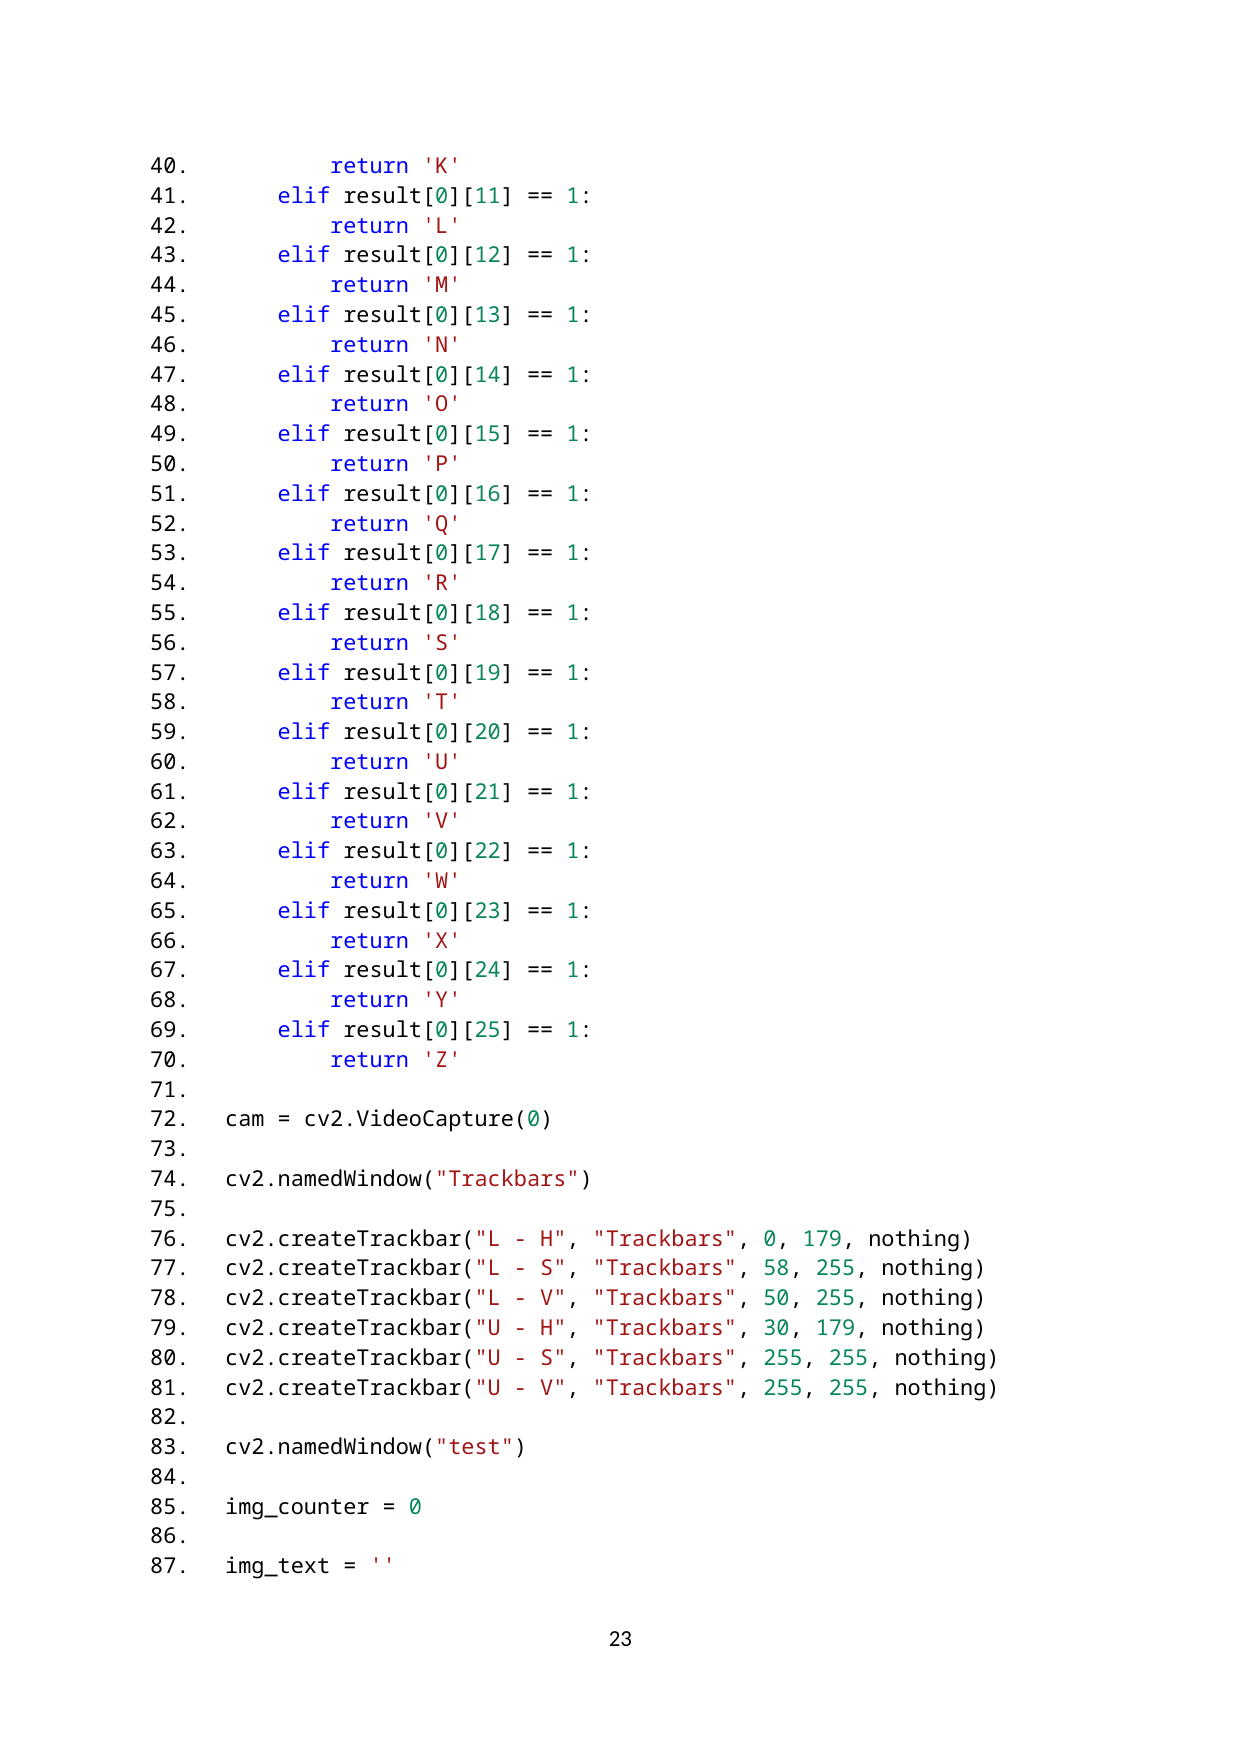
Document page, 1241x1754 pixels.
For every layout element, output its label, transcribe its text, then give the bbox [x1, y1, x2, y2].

list return 'M' [150, 269, 1090, 299]
list return 'Y' [150, 984, 1090, 1014]
list elif result[0][21] == 1: [150, 776, 1090, 805]
list elif result[0][11] == 1: [150, 180, 1090, 209]
list cv2.createTrackbar("L - H", "Trackbars", 0, 179, nothing) [150, 1222, 1090, 1252]
list elif result[0][12] == 1: [150, 239, 1090, 269]
list elif result[0][19] == 1: [150, 656, 1090, 686]
list elif result[0][17] == 1: [150, 537, 1090, 567]
list return 'O' [150, 388, 1090, 418]
list elif result[0][24] == 1: [150, 954, 1090, 984]
list return 'Q' [150, 507, 1090, 537]
list return 'S' [150, 627, 1090, 656]
list img_counter = 0 [150, 1491, 1090, 1520]
list return 'K' [150, 150, 1090, 180]
list elif result[0][25] == 1: [150, 1014, 1090, 1044]
list elif result[0][18] == 1: [150, 597, 1090, 627]
list cv2.createTrackbar("U - S", "Trackbars", 255, 255, nothing) [150, 1342, 1090, 1371]
list return 'U' [150, 746, 1090, 776]
list elif result[0][16] == 1: [150, 478, 1090, 507]
list cam = cv2.VideoCapture(0) [150, 1103, 1090, 1133]
list return 'N' [150, 329, 1090, 358]
list elif result[0][22] == 1: [150, 835, 1090, 865]
list return 'X' [150, 924, 1090, 954]
list elif result[0][15] == 1: [150, 418, 1090, 448]
list elif result[0][20] == 1: [150, 716, 1090, 746]
list return 'L' [150, 209, 1090, 239]
list cv2.createTrackbar("U - V", "Trackbars", 255, 255, nothing) [150, 1371, 1090, 1401]
list cv2.createTrackbar("L - V", "Trackbars", 50, 255, nothing) [150, 1282, 1090, 1312]
list return 'T' [150, 686, 1090, 716]
list cv2.namedWindow("Trackbars") [150, 1163, 1090, 1193]
list return 'P' [150, 448, 1090, 478]
list cv2.createTrackbar("L - S", "Trackbars", 58, 255, nothing) [150, 1252, 1090, 1282]
list img_text = '' [150, 1550, 1090, 1580]
list cv2.createTrackbar("U - H", "Trackbars", 30, 179, nothing) [150, 1312, 1090, 1342]
list cv2.namedWindow("test") [150, 1431, 1090, 1461]
list return 'W' [150, 865, 1090, 895]
list elif result[0][13] == 1: [150, 299, 1090, 329]
list return 'V' [150, 805, 1090, 835]
list return 'Z' [150, 1044, 1090, 1073]
list return 'R' [150, 567, 1090, 597]
list elif result[0][14] == 1: [150, 358, 1090, 388]
list elif result[0][23] == 1: [150, 895, 1090, 924]
